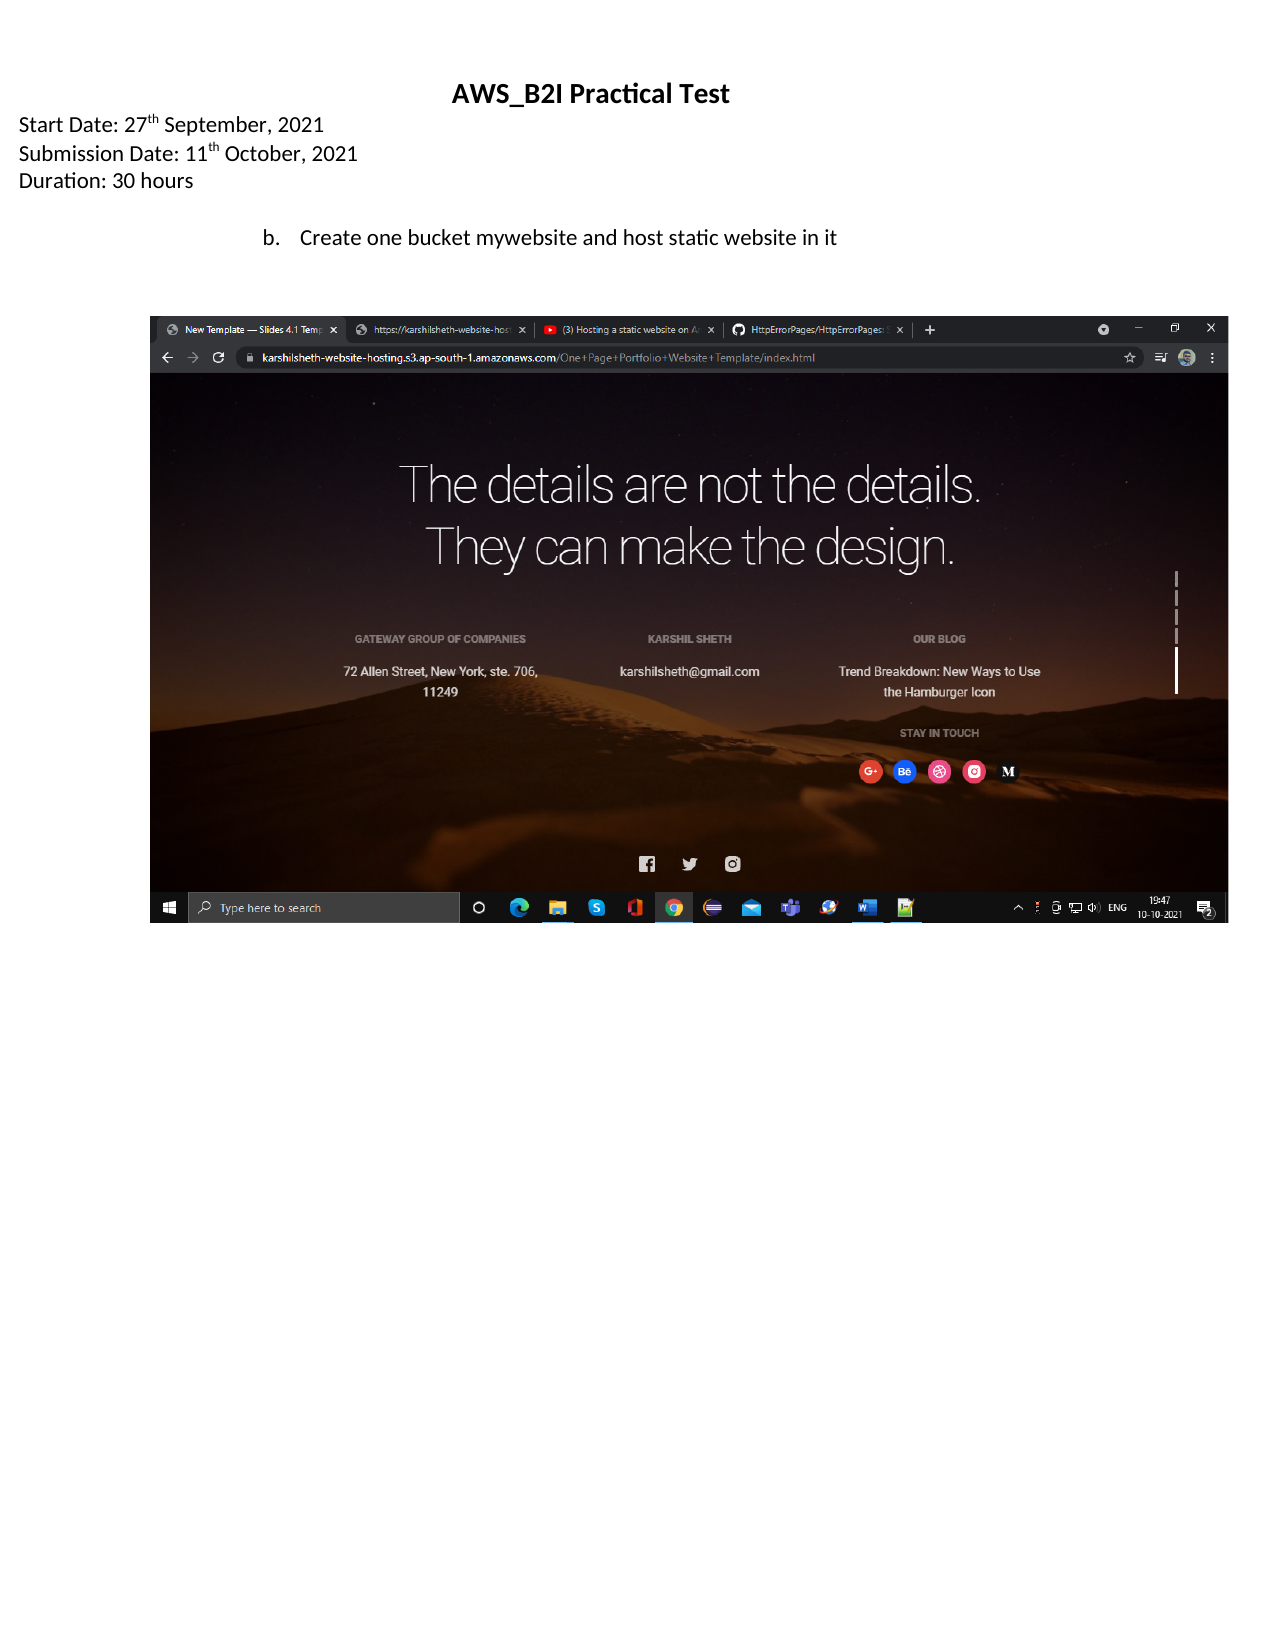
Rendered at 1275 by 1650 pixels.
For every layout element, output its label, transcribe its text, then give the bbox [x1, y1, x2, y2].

picture [150, 316, 1229, 923]
list Create one bucket mywebsite and host static website in it [262, 223, 1125, 251]
